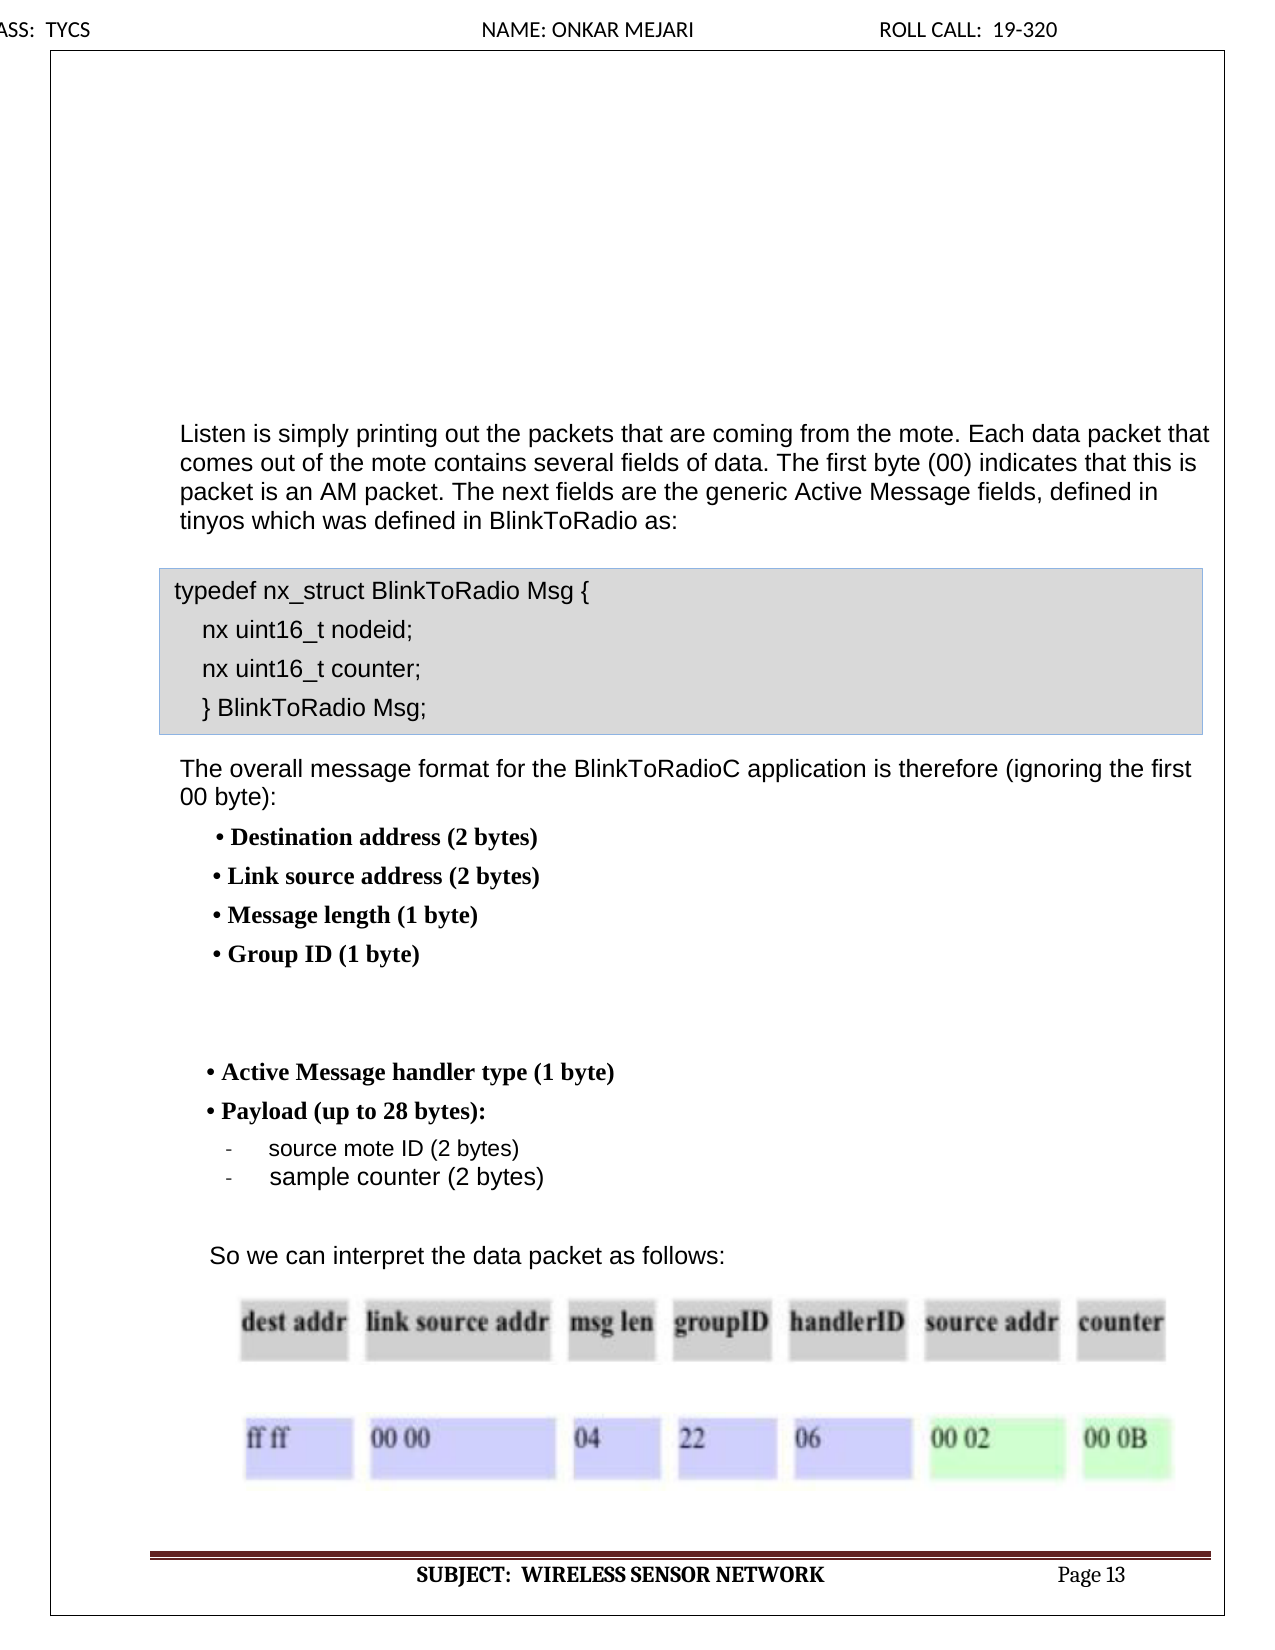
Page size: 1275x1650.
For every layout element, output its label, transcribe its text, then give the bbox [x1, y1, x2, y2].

picture [235, 1294, 1167, 1365]
text Listen is simply printing out the packets that are coming from the mote. Each data packet that comes out of the mote contains several fields of data. The first byte (00) indicates that this is packet is an AM packet. The next fields are the generic Active Message fields, defined in tinyos which was defined in BlinkToRadio as: [179, 419, 1211, 534]
picture [241, 1412, 1180, 1491]
list source mote ID (2 bytes) [225, 1135, 1211, 1162]
text • Payload (up to 28 bytes): [150, 1096, 1211, 1124]
text So we can interpret the data packet as follows: [209, 1241, 1211, 1269]
text The overall message format for the BlinkToRadioC application is therefore (ignoring the first 00 byte): [179, 754, 1211, 811]
text • Destination address (2 bytes) [209, 822, 1211, 850]
list sample counter (2 bytes) [225, 1162, 1211, 1191]
text • Message length (1 byte) [150, 900, 1211, 929]
text • Group ID (1 byte) [150, 939, 1211, 968]
text • Link source address (2 bytes) [150, 861, 1211, 889]
text • Active Message handler type (1 byte) [150, 1057, 1211, 1085]
